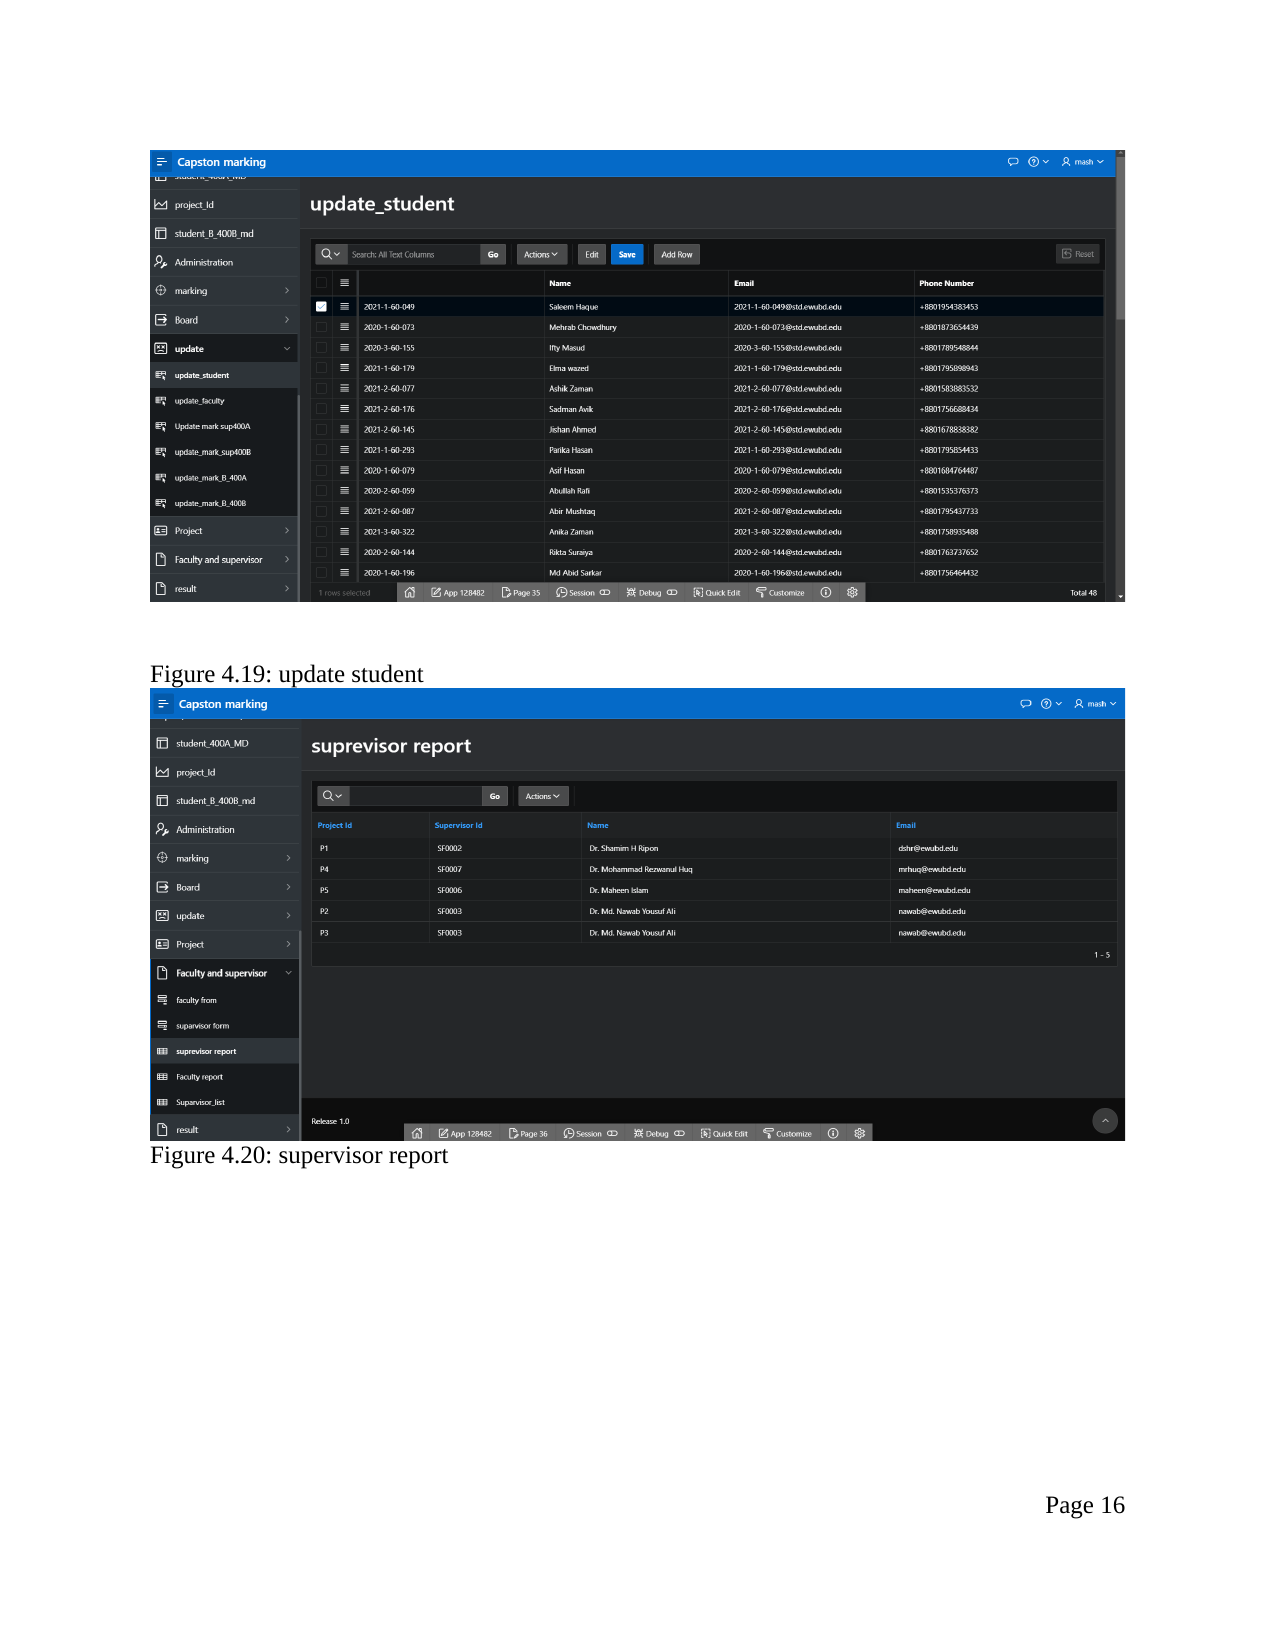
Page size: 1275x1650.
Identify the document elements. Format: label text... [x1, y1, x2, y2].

picture [150, 688, 1125, 1141]
text Figure 4.19: update student [150, 659, 1125, 688]
text Figure 4.20: supervisor report [150, 1141, 1125, 1169]
picture [150, 150, 1125, 602]
